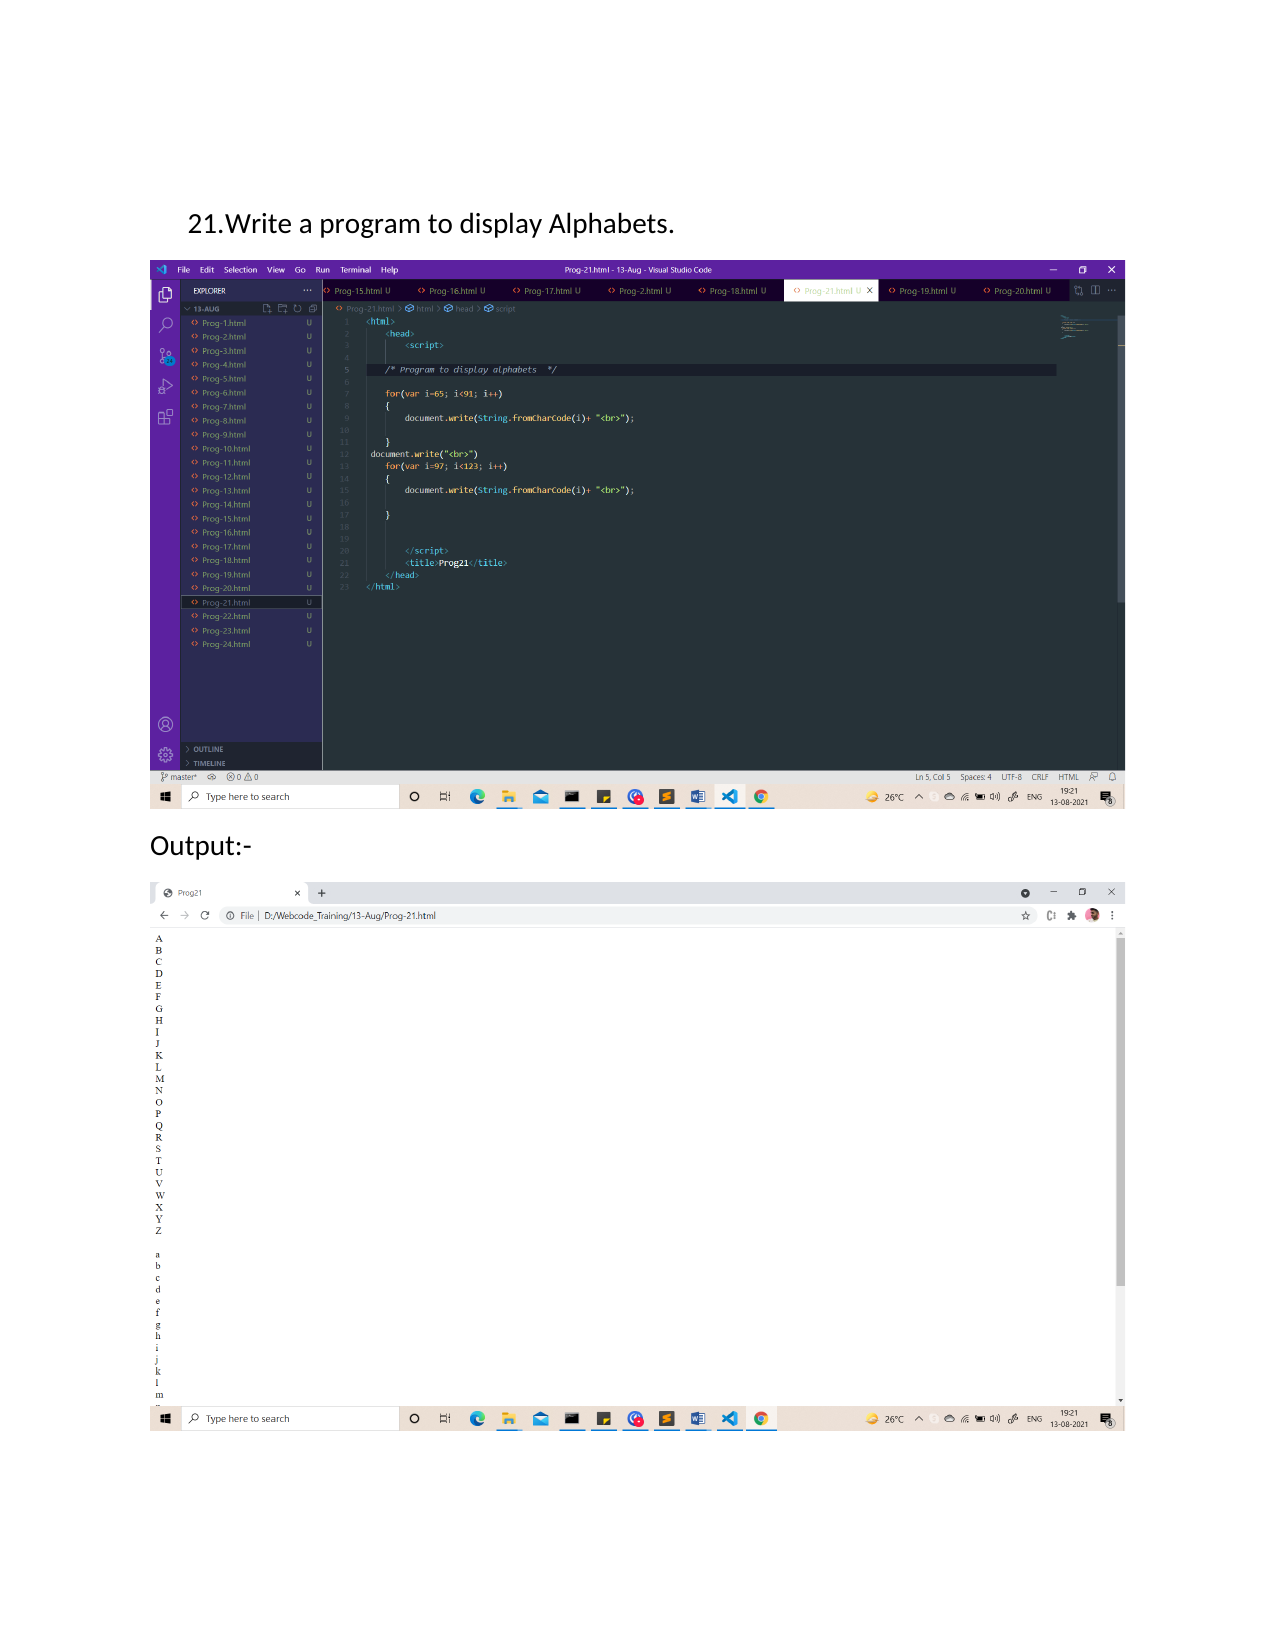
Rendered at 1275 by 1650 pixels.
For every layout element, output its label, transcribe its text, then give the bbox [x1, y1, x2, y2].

picture [150, 882, 1125, 1431]
picture [150, 260, 1125, 809]
text Output:- [150, 827, 1125, 863]
list Write a program to display Alphabets. [187, 205, 1125, 241]
